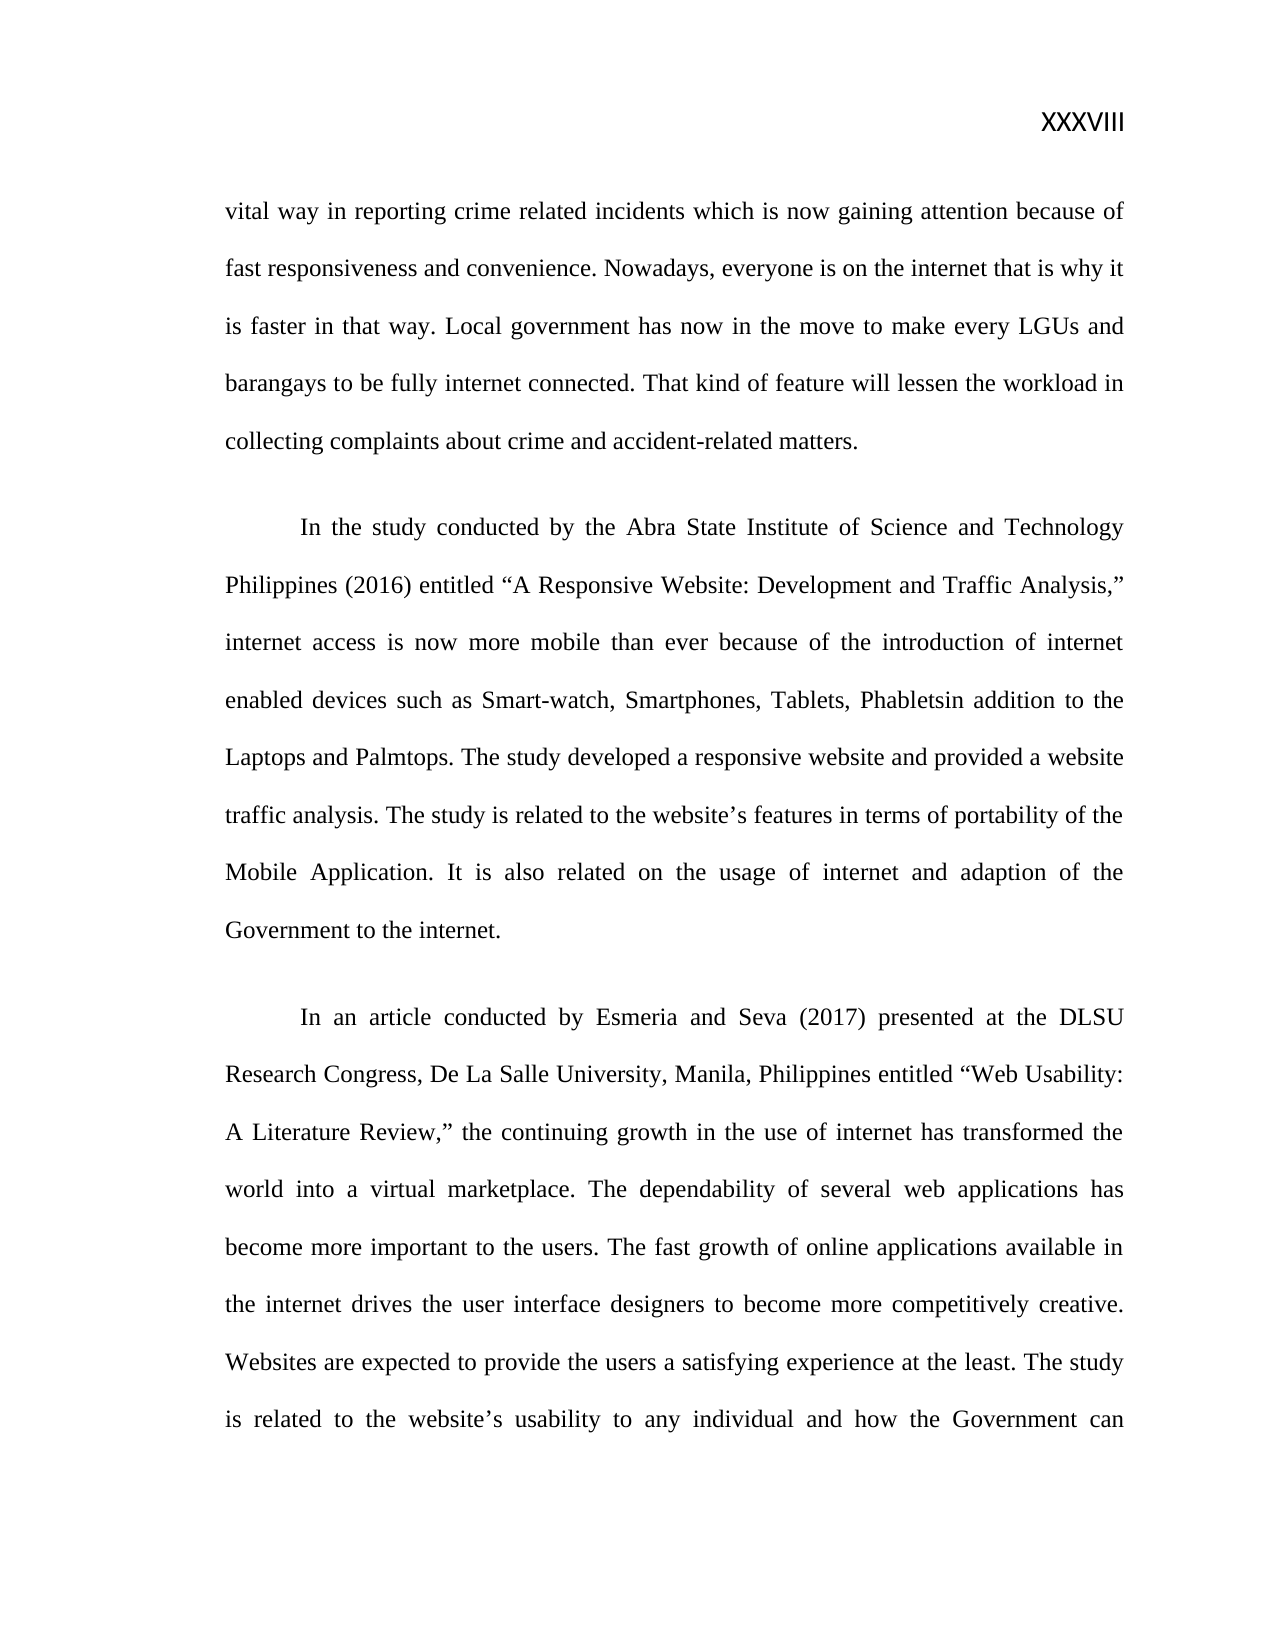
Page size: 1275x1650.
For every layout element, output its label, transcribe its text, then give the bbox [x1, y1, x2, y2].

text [225, 1002, 1125, 1433]
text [225, 196, 1125, 454]
text In the study conducted by the Abra State Institute of Science and Technology Philippines (2016) entitled “A Responsive Website: Development and Traffic Analysis,” internet access is now more mobile than ever because of the introduction of internet enabled devices such as Smart-watch, Smartphones, Tablets, Phabletsin addition to the Laptops and Palmtops. The study developed a responsive website and provided a website traffic analysis. The study is related to the website’s features in terms of portability of the Mobile Application. It is also related on the usage of internet and adaption of the Government to the internet. [225, 512, 1125, 944]
